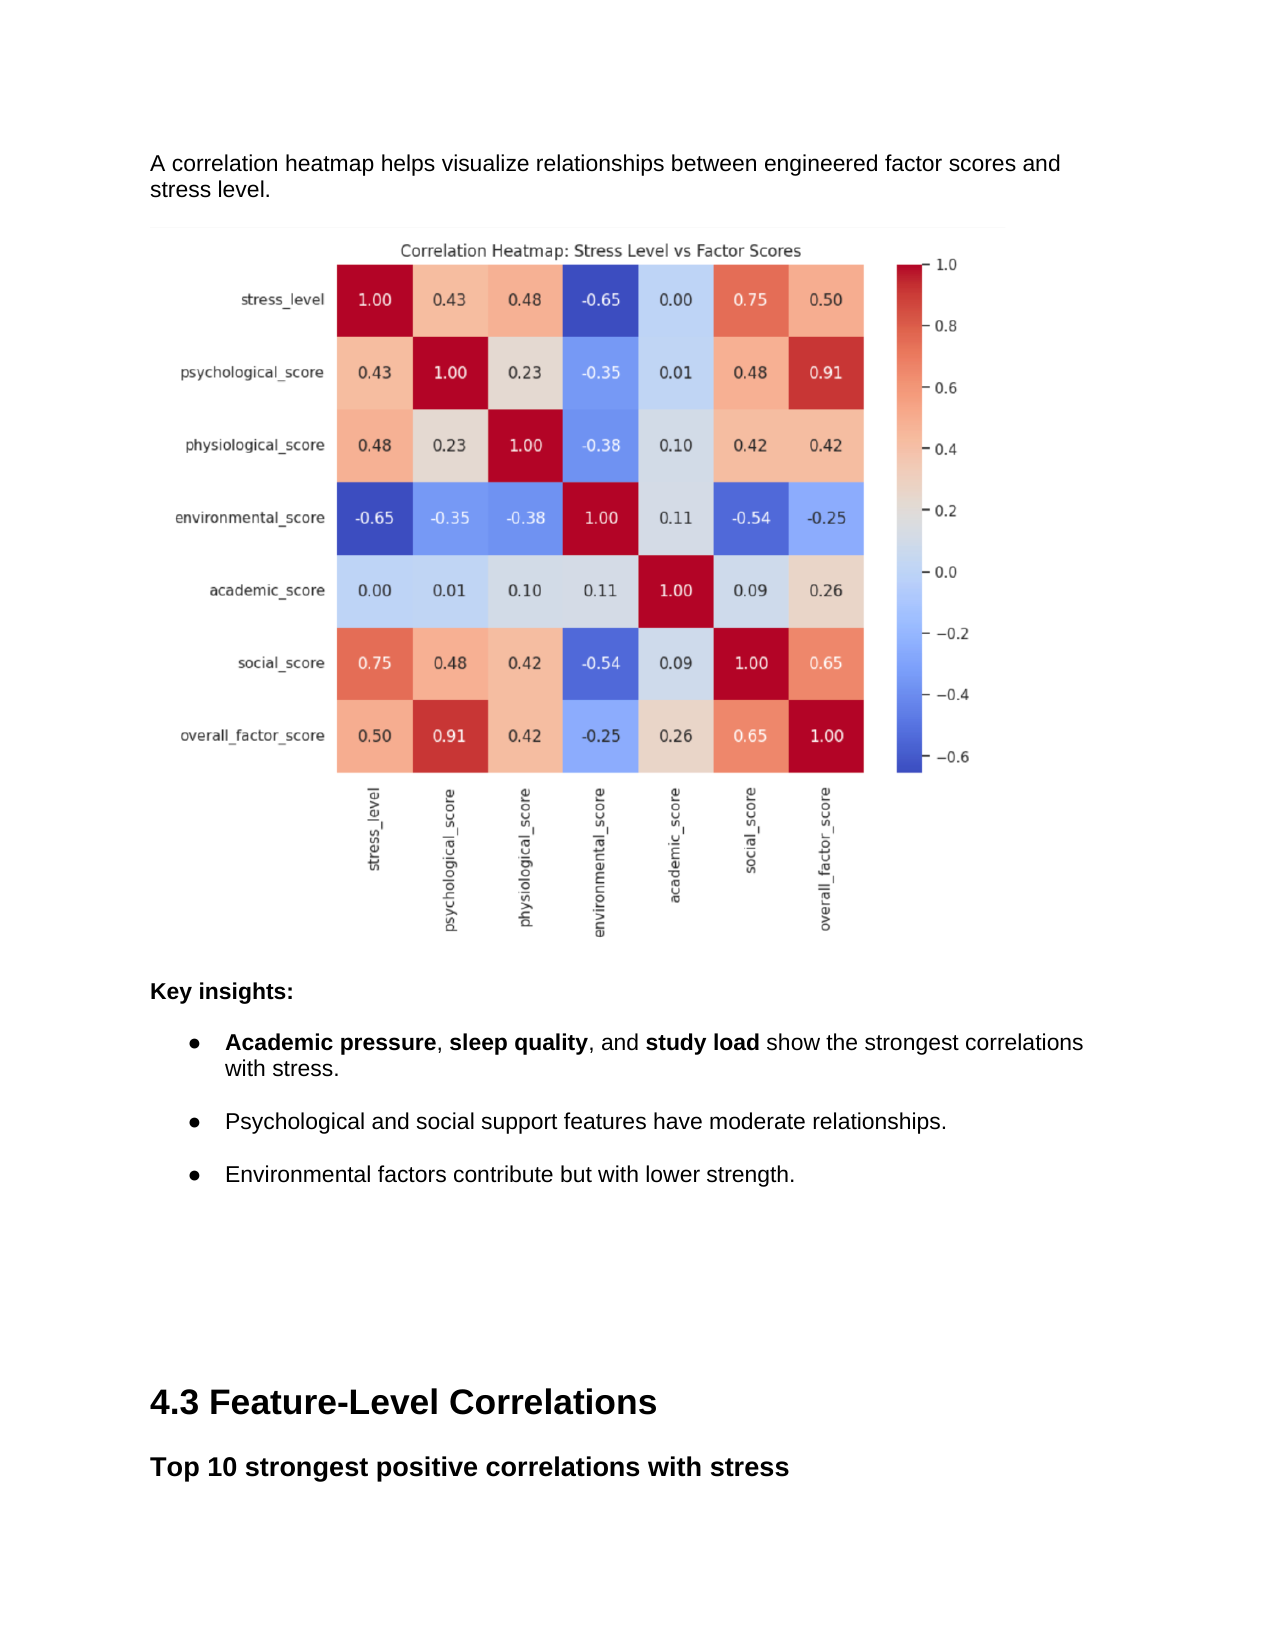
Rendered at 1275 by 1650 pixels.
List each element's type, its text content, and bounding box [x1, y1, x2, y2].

subtitle Top 10 strongest positive correlations with stress [150, 1451, 1125, 1482]
list Psychological and social support features have moderate relationships. [187, 1108, 1125, 1161]
list Academic pressure, sleep quality, and study load show the strongest correlations with stress. [187, 1029, 1125, 1108]
list Environmental factors contribute but with lower strength. [187, 1161, 1125, 1187]
subtitle 4.3 Feature-Level Correlations [150, 1381, 1125, 1422]
picture [150, 227, 1006, 953]
text A correlation heatmap helps visualize relationships between engineered factor scores and stress level. [150, 150, 1125, 203]
text Key insights: [150, 978, 1125, 1004]
